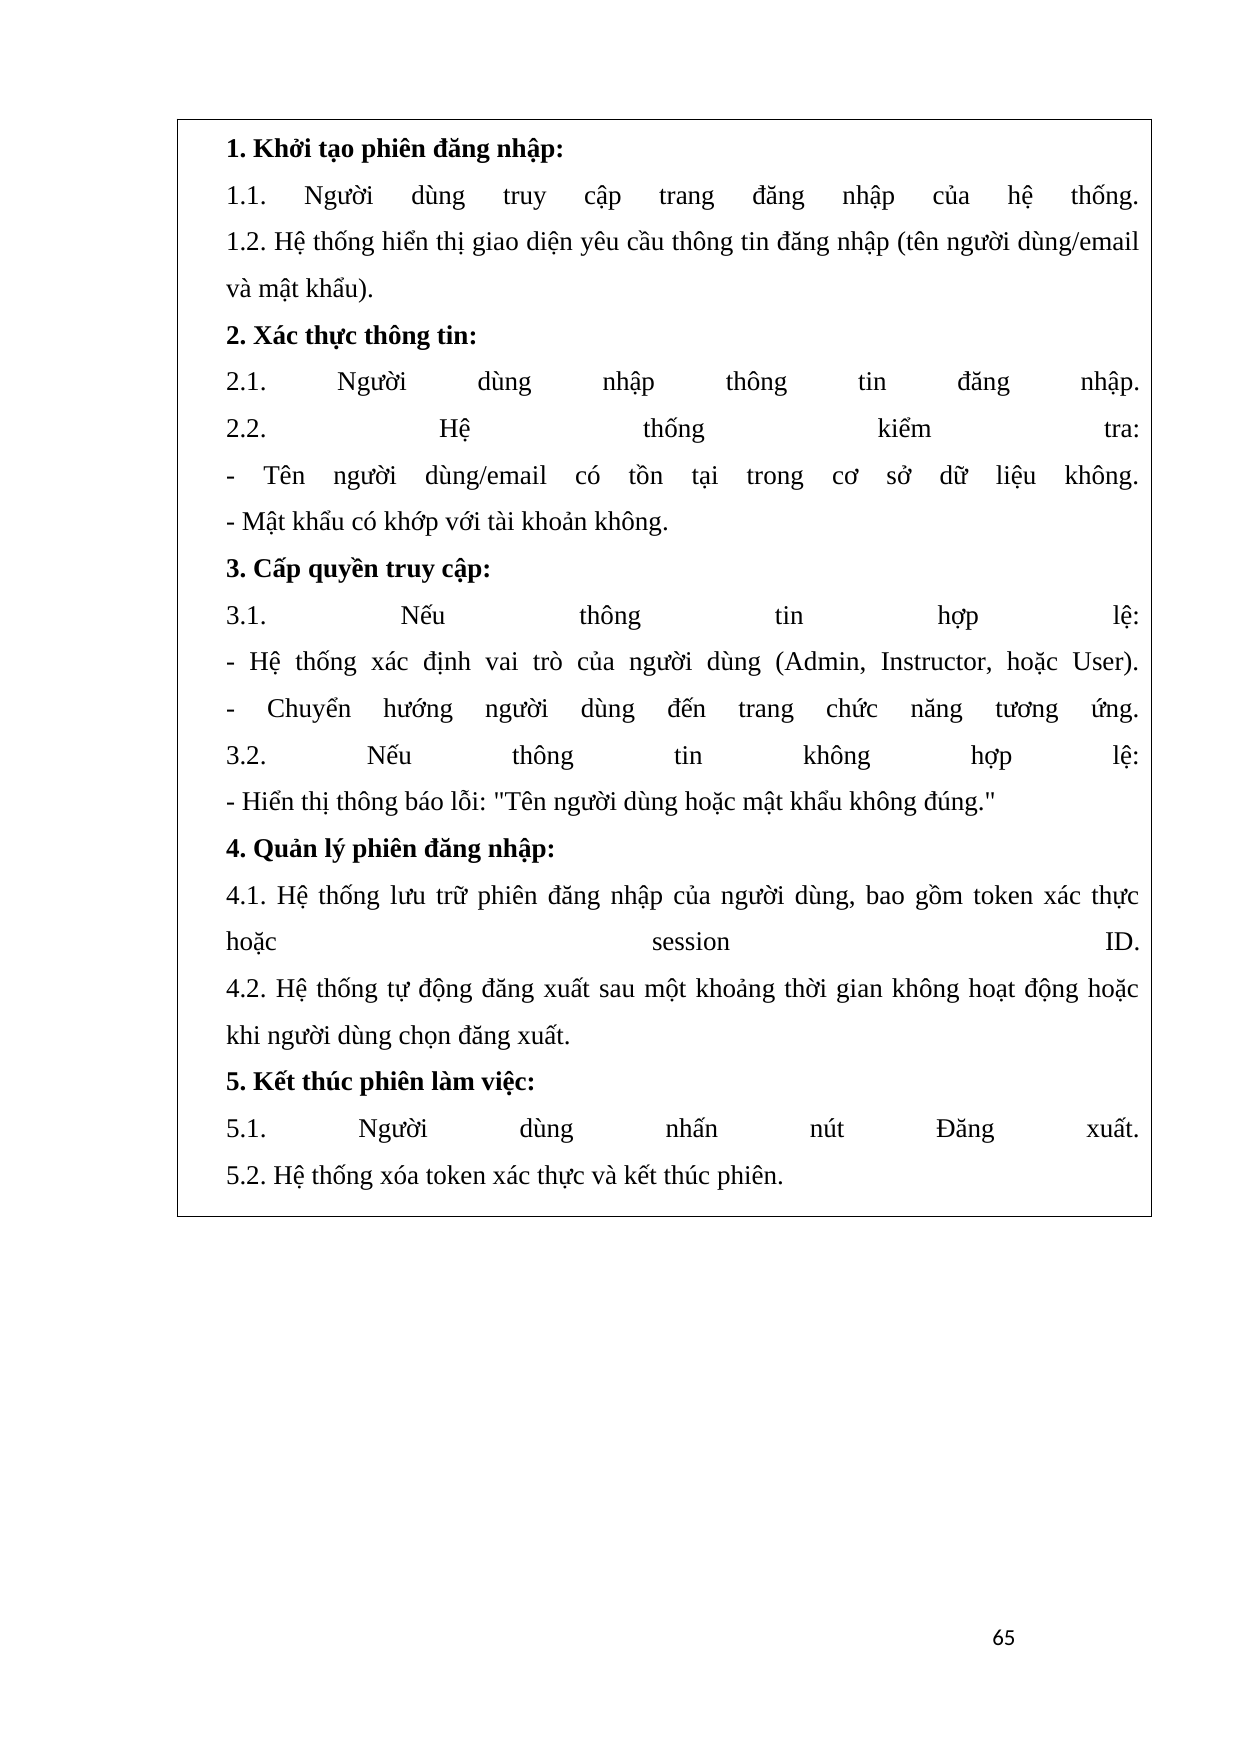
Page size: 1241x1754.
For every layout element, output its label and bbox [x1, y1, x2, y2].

table_cell [178, 120, 1151, 1216]
